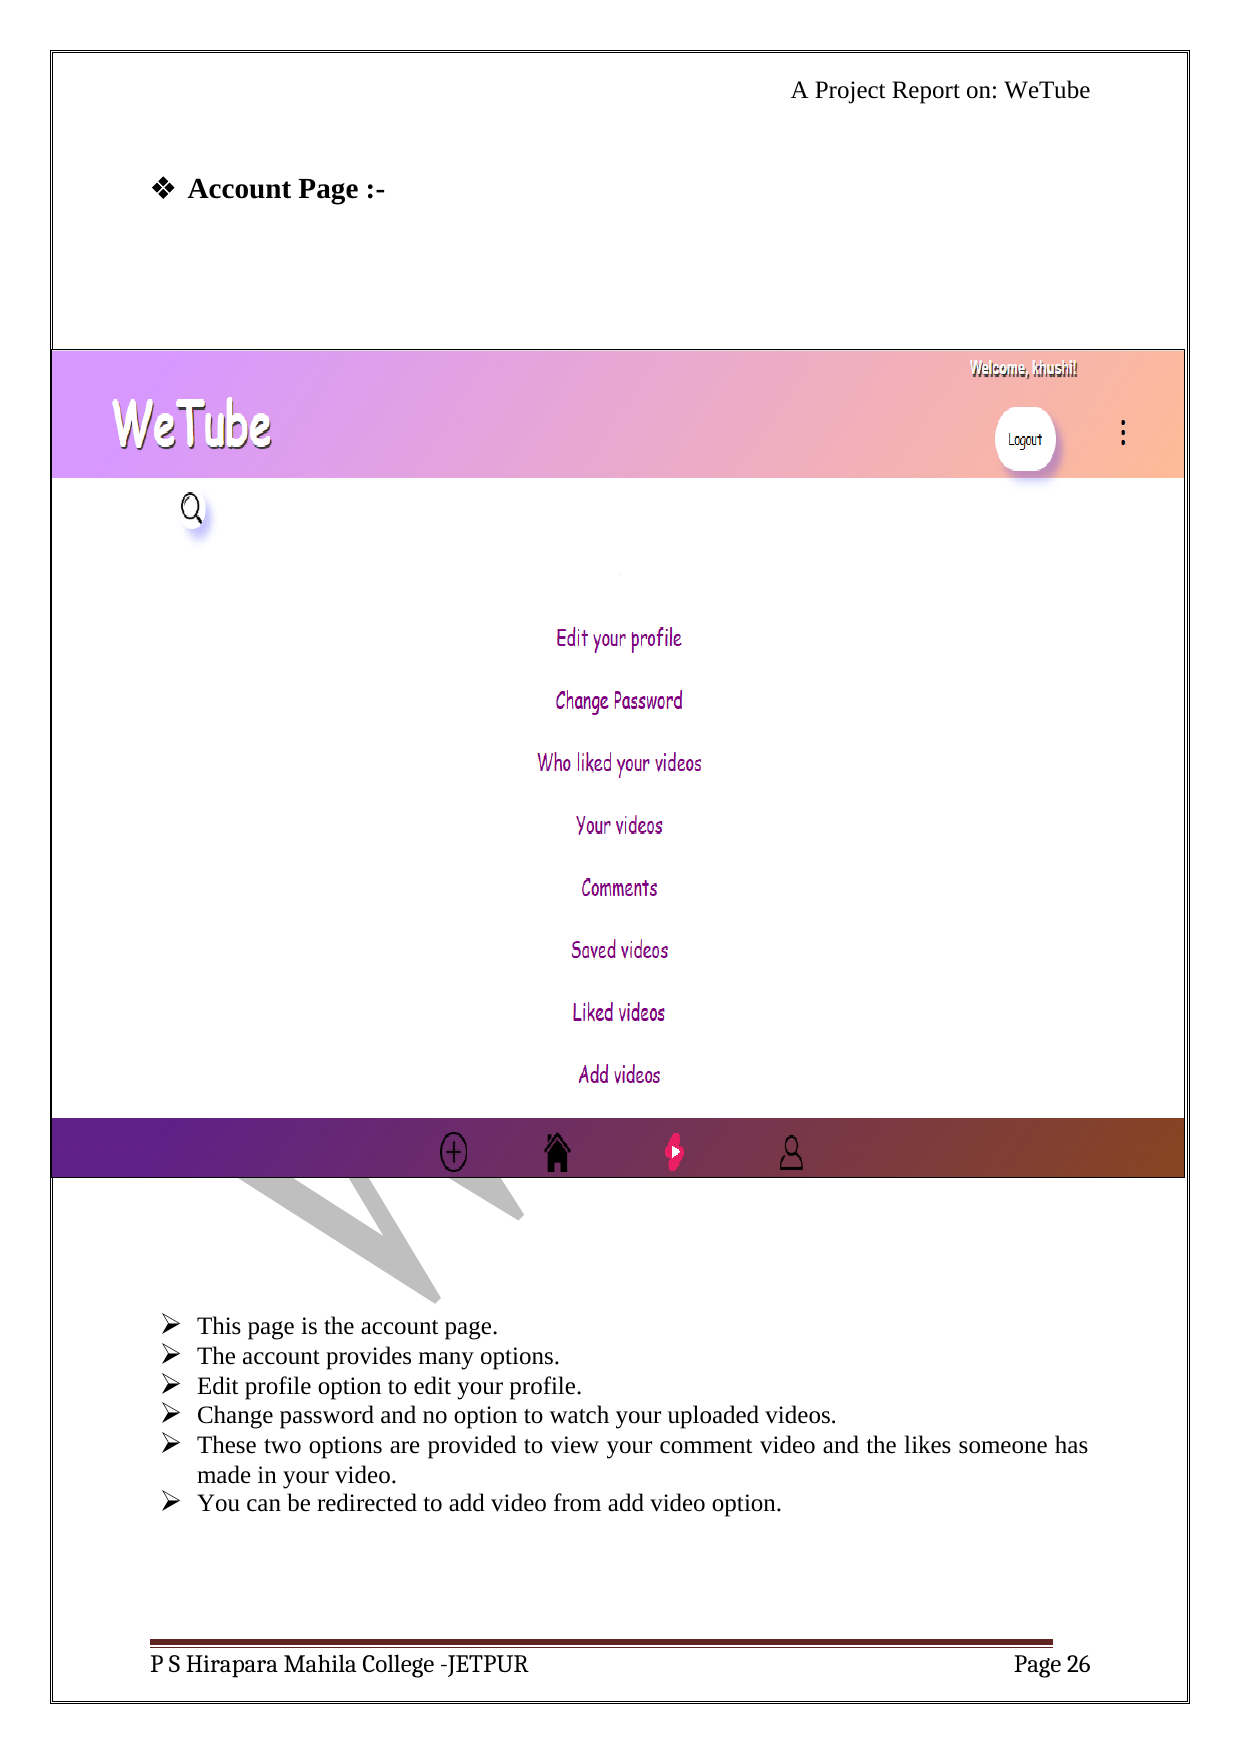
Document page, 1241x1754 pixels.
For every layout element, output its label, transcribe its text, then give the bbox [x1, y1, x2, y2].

list This page is the account page. [159, 1311, 1090, 1341]
list Change password and no option to watch your uploaded videos. [159, 1400, 1090, 1430]
list You can be redirected to add video from add video option. [159, 1488, 1090, 1518]
list Account Page :- [150, 171, 1090, 204]
list Edit profile option to edit your profile. [159, 1371, 1090, 1400]
list The account provides many options. [159, 1341, 1090, 1371]
list These two options are provided to view your comment video and the likes someone has made in your video. [159, 1430, 1090, 1488]
picture [52, 350, 1184, 1177]
